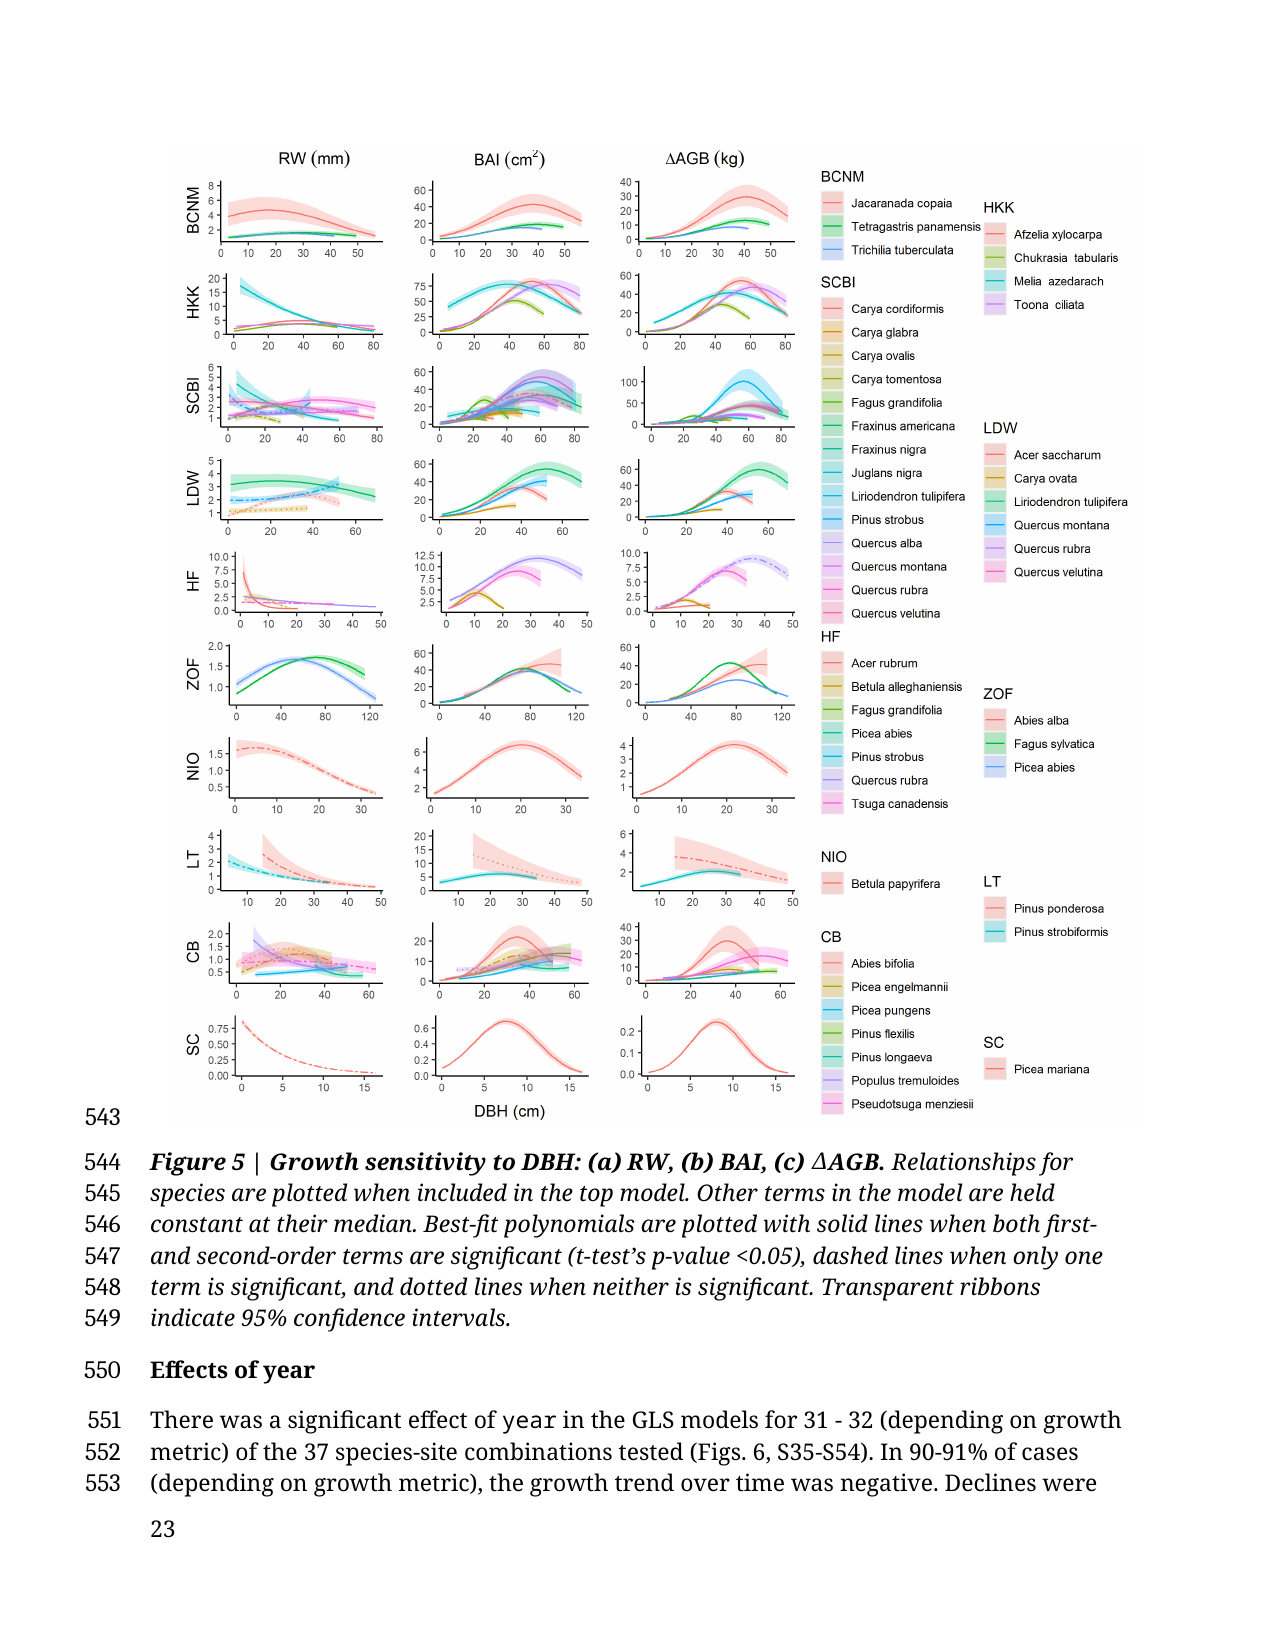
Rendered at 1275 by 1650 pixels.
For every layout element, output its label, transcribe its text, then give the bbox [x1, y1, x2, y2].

picture [168, 150, 1144, 1125]
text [150, 1404, 1125, 1498]
text Figure 5 | Growth sensitivity to DBH: (a) RW, (b) BAI, (c) AGB. Relationships for species are plotted when included in the top model. Other terms in the model are held constant at their median. Best-fit polynomials are plotted with solid lines when both first- and second-order terms are significant (t-test’s p-value <0.05), dashed lines when only one term is significant, and dotted lines when neither is significant. Transparent ribbons indicate 95% confidence intervals. [150, 1146, 1125, 1333]
subtitle Effects of year [150, 1354, 1125, 1385]
